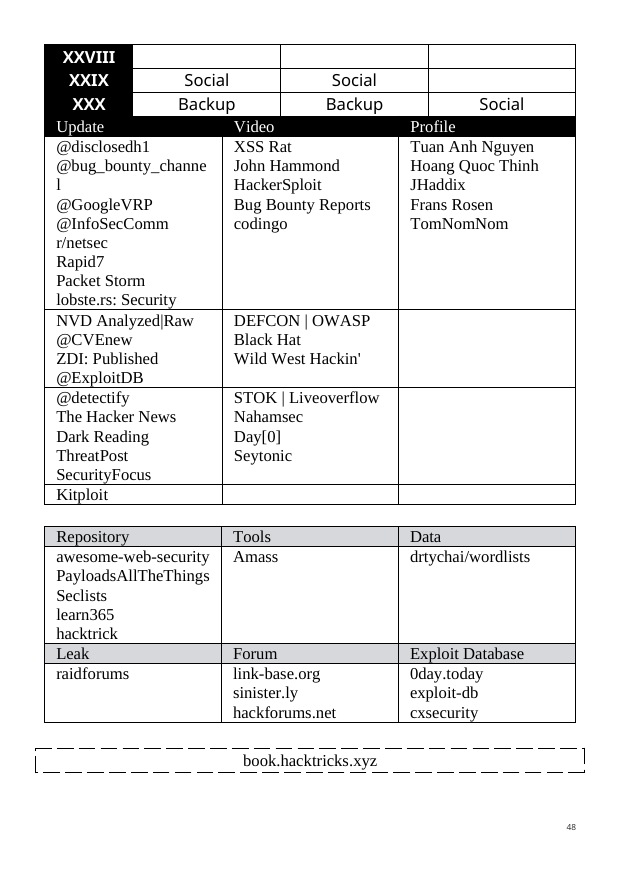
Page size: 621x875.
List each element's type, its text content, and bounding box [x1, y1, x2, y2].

table_cell Tuan Anh Nguyen Hoang Quoc Thinh JHaddix Frans Rosen TomNomNom [399, 137, 575, 309]
table_cell Video [223, 117, 398, 136]
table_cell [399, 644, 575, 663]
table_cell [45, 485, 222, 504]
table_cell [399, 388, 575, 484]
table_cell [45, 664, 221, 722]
table_cell XXVIII [45, 45, 132, 68]
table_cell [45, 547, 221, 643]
table_cell [133, 45, 280, 68]
table_cell XXIX [45, 69, 132, 92]
table_cell @detectify The Hacker News Dark Reading ThreatPost SecurityFocus [45, 388, 222, 484]
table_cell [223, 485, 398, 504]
table_cell [429, 69, 575, 92]
table_cell Profile [399, 117, 575, 136]
table_cell [281, 45, 428, 68]
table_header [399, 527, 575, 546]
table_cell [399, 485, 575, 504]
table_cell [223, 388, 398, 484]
table_cell NVD Analyzed|Raw @CVEnew ZDI: Published @ExploitDB [45, 310, 222, 387]
table_cell [429, 45, 575, 68]
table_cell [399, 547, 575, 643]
text book.hacktricks.xyz [35, 748, 585, 773]
table_cell Backup [281, 93, 428, 116]
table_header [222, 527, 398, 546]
table_cell XXX [45, 93, 132, 116]
table_cell Social [281, 69, 428, 92]
table_cell Backup [133, 93, 280, 116]
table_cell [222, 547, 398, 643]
table_cell Social [429, 93, 575, 116]
table_cell @disclosedh1 @bug_bounty_channel @GoogleVRP @InfoSecComm r/netsec Rapid7 Packet Storm lobste.rs: Security [45, 137, 222, 309]
table_cell Social [133, 69, 280, 92]
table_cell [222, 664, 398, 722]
table_cell Update [45, 117, 222, 136]
table_cell [399, 310, 575, 387]
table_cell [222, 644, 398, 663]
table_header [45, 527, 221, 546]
table_cell DEFCON | OWASP Black Hat Wild West Hackin' [223, 310, 398, 387]
table_cell XSS Rat John Hammond HackerSploit Bug Bounty Reports codingo [223, 137, 398, 309]
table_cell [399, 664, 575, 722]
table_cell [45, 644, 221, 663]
